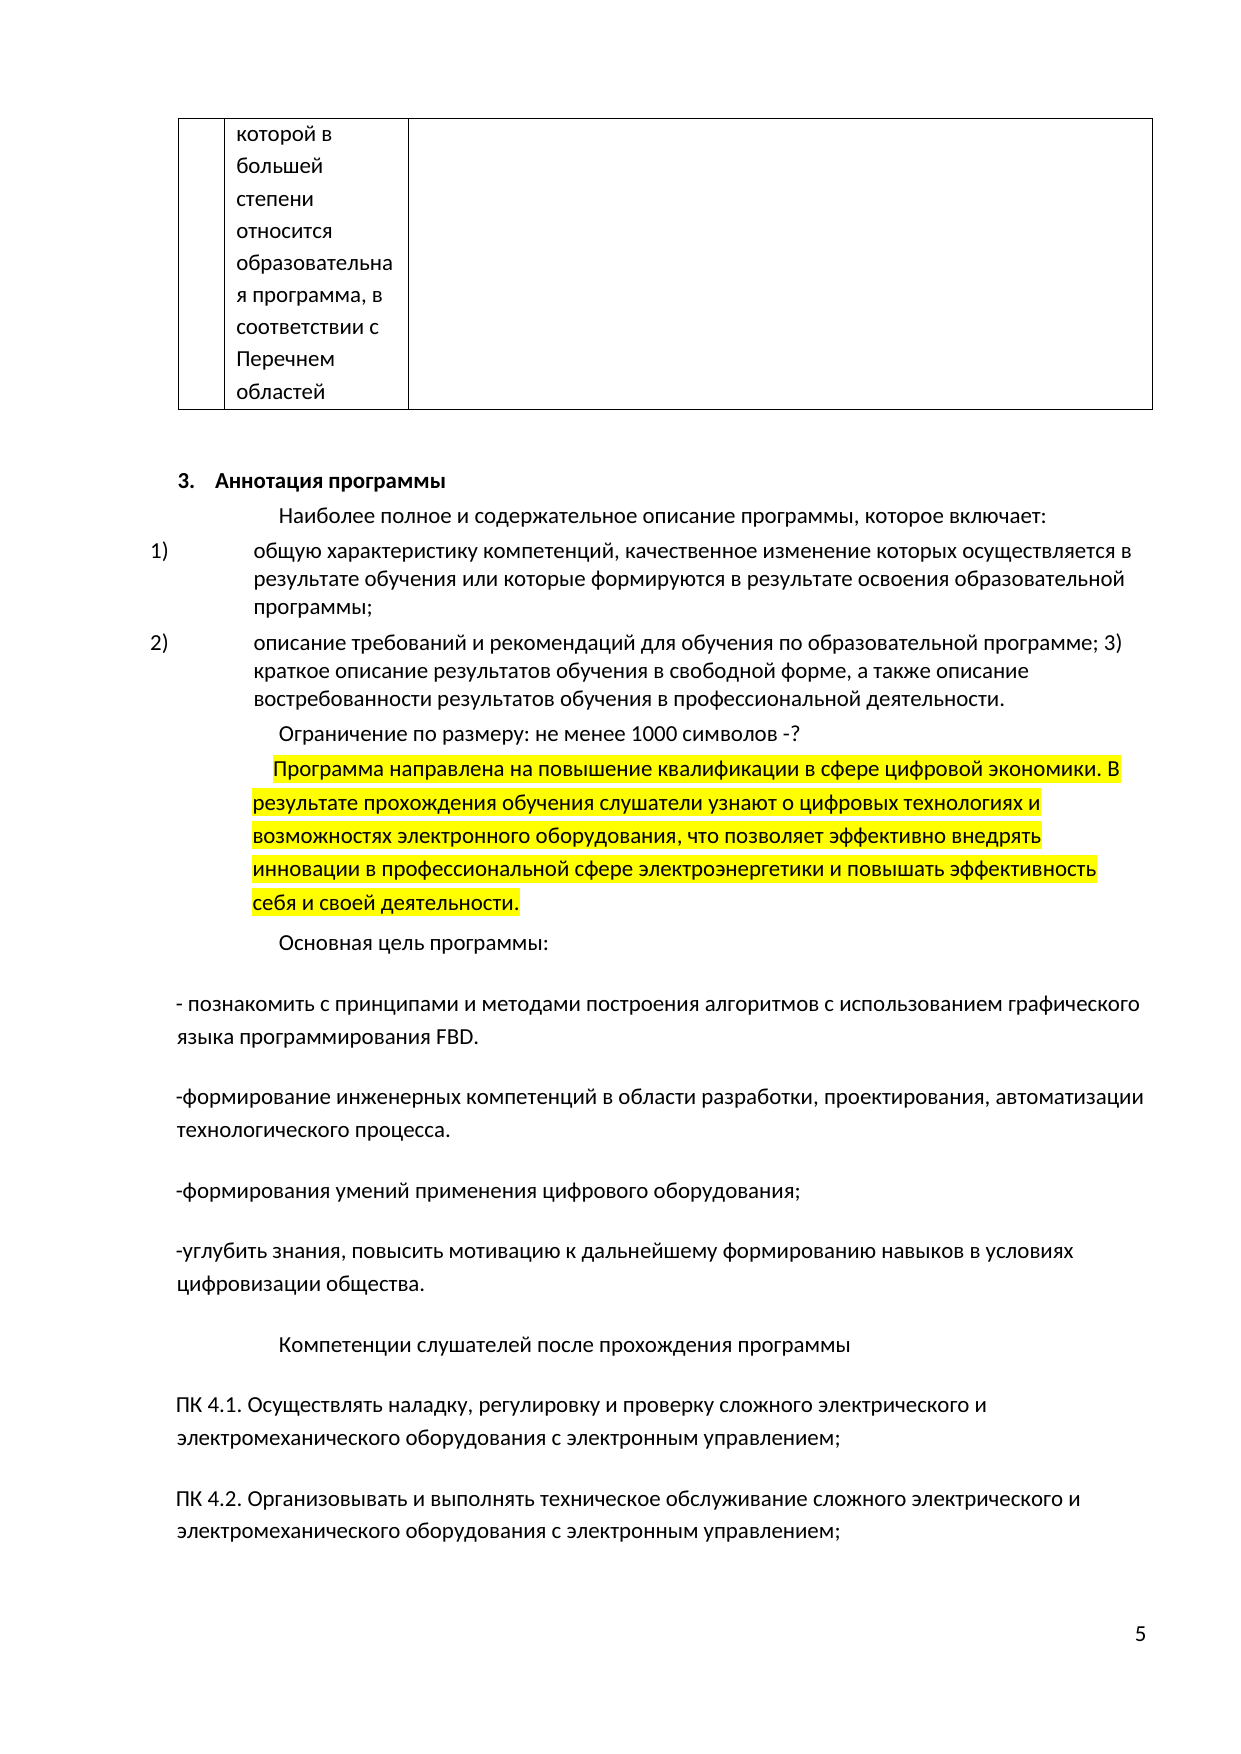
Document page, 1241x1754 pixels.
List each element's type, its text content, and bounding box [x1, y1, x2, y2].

text Программа направлена на повышение квалификации в сфере цифровой экономики. В результате прохождения обучения слушатели узнают о цифровых технологиях и возможностях электронного оборудования, что позволяет эффективно внедрять инновации в профессиональной сфере электроэнергетики и повышать эффективность себя и своей деятельности. [252, 754, 1146, 916]
list общую характеристику компетенций, качественное изменение которых осуществляется в результате обучения или которые формируются в результате освоения образовательной программы; [150, 536, 1146, 621]
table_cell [225, 119, 408, 409]
text Основная цель программы: [253, 928, 1146, 957]
text ПК 4.1. Осуществлять наладку, регулировку и проверку сложного электрического и электромеханического оборудования с электронным управлением; [176, 1390, 1146, 1451]
text Компетенции слушателей после прохождения программы [253, 1330, 1146, 1358]
table_cell [179, 119, 224, 409]
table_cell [409, 119, 1152, 409]
text Наиболее полное и содержательное описание программы, которое включает: [253, 501, 1146, 529]
list Аннотация программы [177, 466, 1148, 494]
text -углубить знания, повысить мотивацию к дальнейшему формированию навыков в условиях цифровизации общества. [176, 1236, 1146, 1297]
text -формирование инженерных компетенций в области разработки, проектирования, автоматизации технологического процесса. [176, 1082, 1146, 1143]
text Ограничение по размеру: не менее 1000 символов -? [253, 719, 1146, 747]
text -формирования умений применения цифрового оборудования; [176, 1176, 1146, 1204]
text ПК 4.2. Организовывать и выполнять техническое обслуживание сложного электрического и электромеханического оборудования с электронным управлением; [176, 1484, 1146, 1544]
text - познакомить с принципами и методами построения алгоритмов с использованием графического языка программирования FBD. [176, 989, 1146, 1050]
list описание требований и рекомендаций для обучения по образовательной программе; 3) краткое описание результатов обучения в свободной форме, а также описание востребованности результатов обучения в профессиональной деятельности. [150, 628, 1146, 712]
